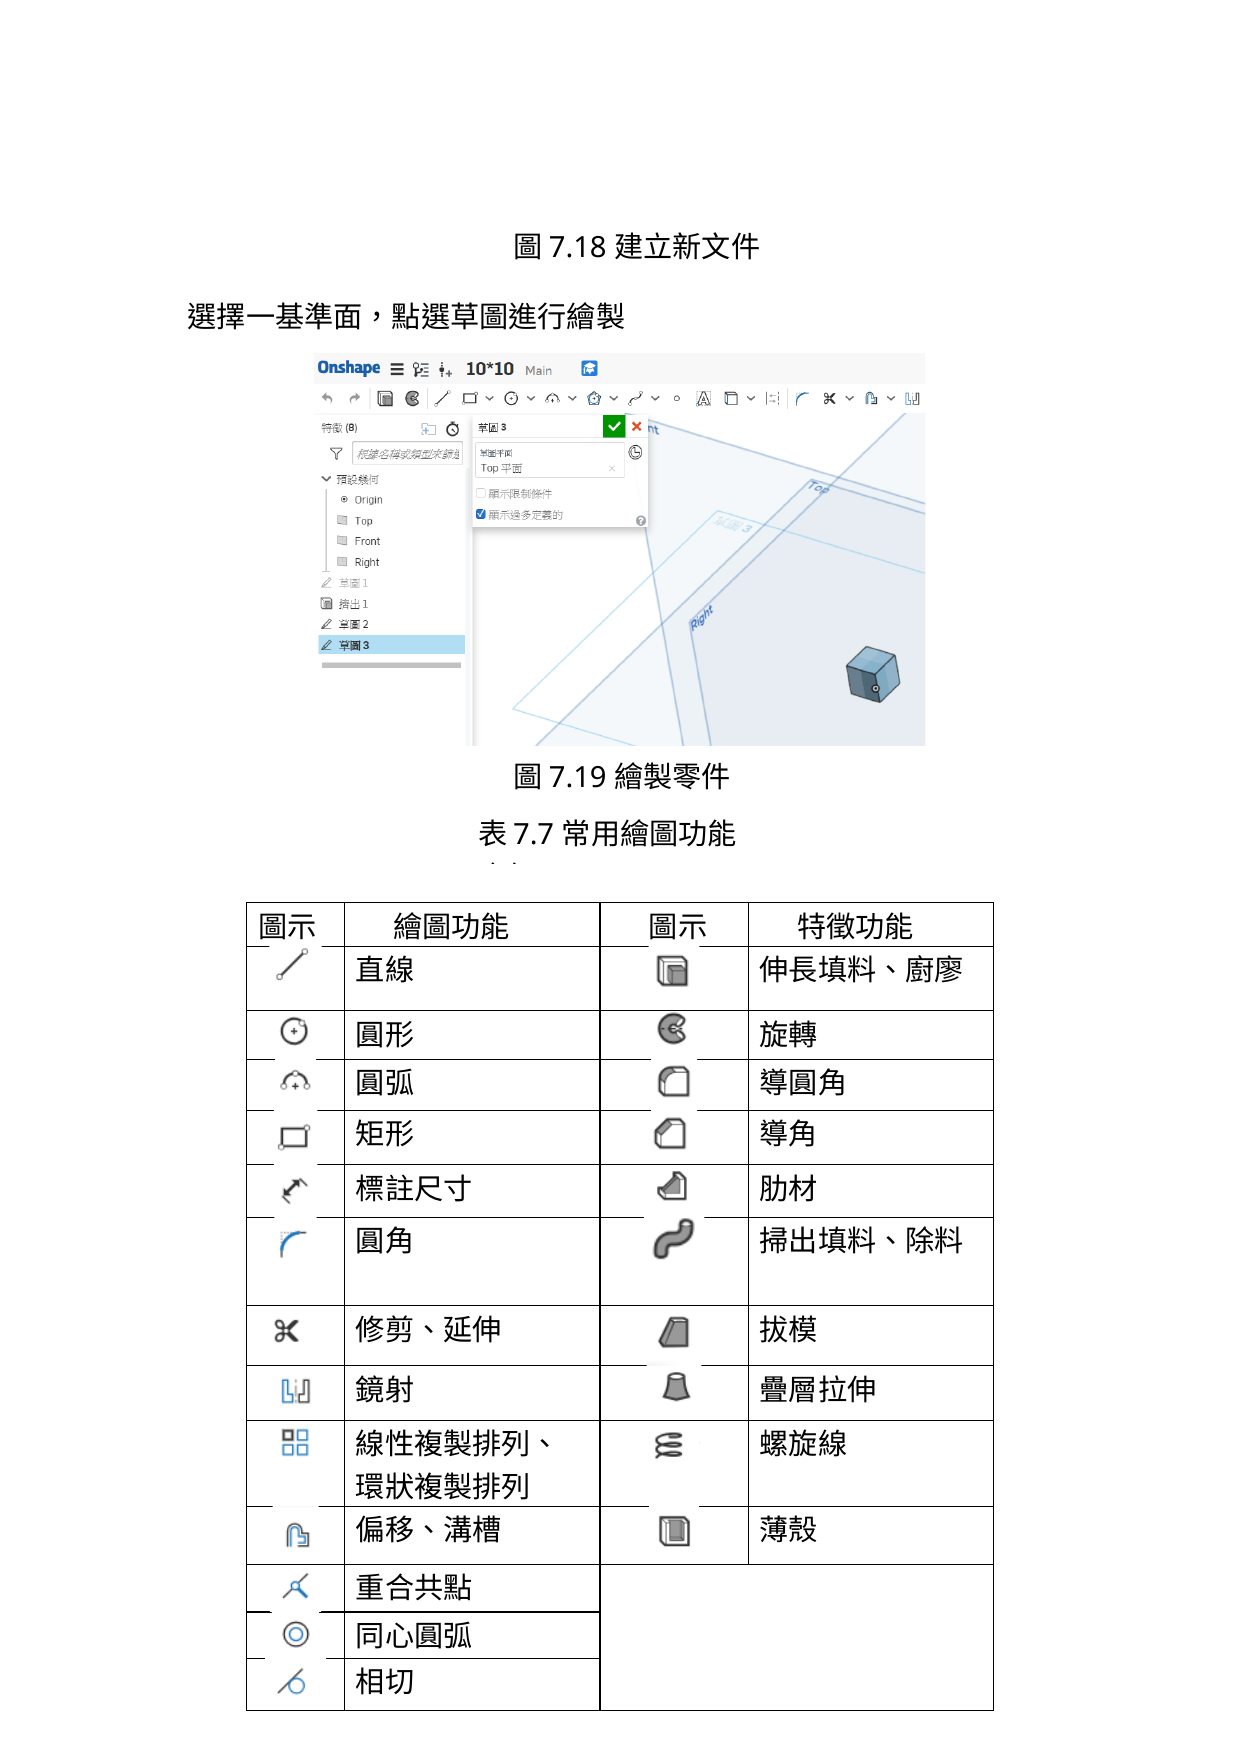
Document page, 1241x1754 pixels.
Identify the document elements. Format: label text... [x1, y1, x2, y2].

table_cell [247, 1613, 271, 1657]
table_cell 疊層拉伸 [749, 1366, 993, 1420]
table_cell [601, 1507, 649, 1564]
table_cell [601, 1306, 646, 1365]
table_cell [247, 1011, 272, 1058]
table_cell [247, 947, 344, 1010]
table_cell [247, 1306, 344, 1365]
table_cell [601, 1111, 748, 1164]
table_cell 標註尺寸 [345, 1165, 599, 1217]
table_cell 導圓角 [749, 1060, 993, 1109]
table_cell [601, 1218, 748, 1305]
table_cell [601, 1060, 651, 1109]
table_cell [247, 1366, 273, 1420]
table_cell 旋轉 [749, 1011, 993, 1058]
table_header 繪圖功能 [345, 903, 599, 946]
table_header 圖示 [601, 903, 748, 946]
table_cell 圓角 [345, 1218, 599, 1305]
table_cell [247, 1060, 344, 1109]
table_cell [601, 947, 748, 1010]
table_cell [247, 1507, 344, 1564]
table_cell 薄殼 [749, 1507, 993, 1564]
table_cell [702, 1306, 748, 1365]
table_cell [320, 1613, 344, 1657]
table_cell [601, 1011, 748, 1058]
table_cell 矩形 [345, 1111, 599, 1164]
table_cell [247, 1218, 344, 1305]
table_header 特徵功能 [749, 903, 993, 946]
table_cell 重合共點 [345, 1565, 599, 1611]
table_cell 掃出填料、除料 [749, 1218, 993, 1305]
table_cell [698, 1060, 748, 1109]
table_cell 肋材 [749, 1165, 993, 1217]
table_cell [247, 1565, 269, 1611]
table_cell 圓形 [345, 1011, 599, 1058]
table_cell 螺旋線 [749, 1421, 993, 1506]
table_cell 偏移、溝槽 [345, 1507, 599, 1564]
table_cell [247, 1165, 270, 1217]
table_cell 鏡射 [345, 1366, 599, 1420]
table_cell 修剪、延伸 [345, 1306, 599, 1365]
table_cell [699, 1507, 748, 1564]
table_cell [319, 1011, 344, 1058]
table_cell [318, 1111, 344, 1164]
table_cell 直線 [345, 947, 599, 1010]
table_cell [247, 1111, 273, 1164]
table_cell [322, 1565, 344, 1611]
text 選擇一基準面，點選草圖進行繪製 [187, 277, 1053, 352]
table_cell [601, 1565, 993, 1710]
table_cell 相切 [345, 1659, 599, 1710]
table_cell [327, 1659, 344, 1710]
table_cell [247, 1421, 344, 1506]
table_cell 同心圓弧 [345, 1613, 599, 1657]
table_cell [318, 1366, 344, 1420]
table_cell 拔模 [749, 1306, 993, 1365]
table_cell 線性複製排列、環狀複製排列 [345, 1421, 599, 1506]
table_header 圖示 [247, 903, 344, 946]
table_cell 圓弧 [345, 1060, 599, 1109]
table_cell 導角 [749, 1111, 993, 1164]
table_cell [247, 1659, 265, 1710]
table_cell [601, 1366, 748, 1420]
table_cell [321, 1165, 344, 1217]
table_cell [601, 1165, 748, 1217]
table_cell [601, 1421, 748, 1506]
table_cell 伸長填料、廚廖 [749, 947, 993, 1010]
